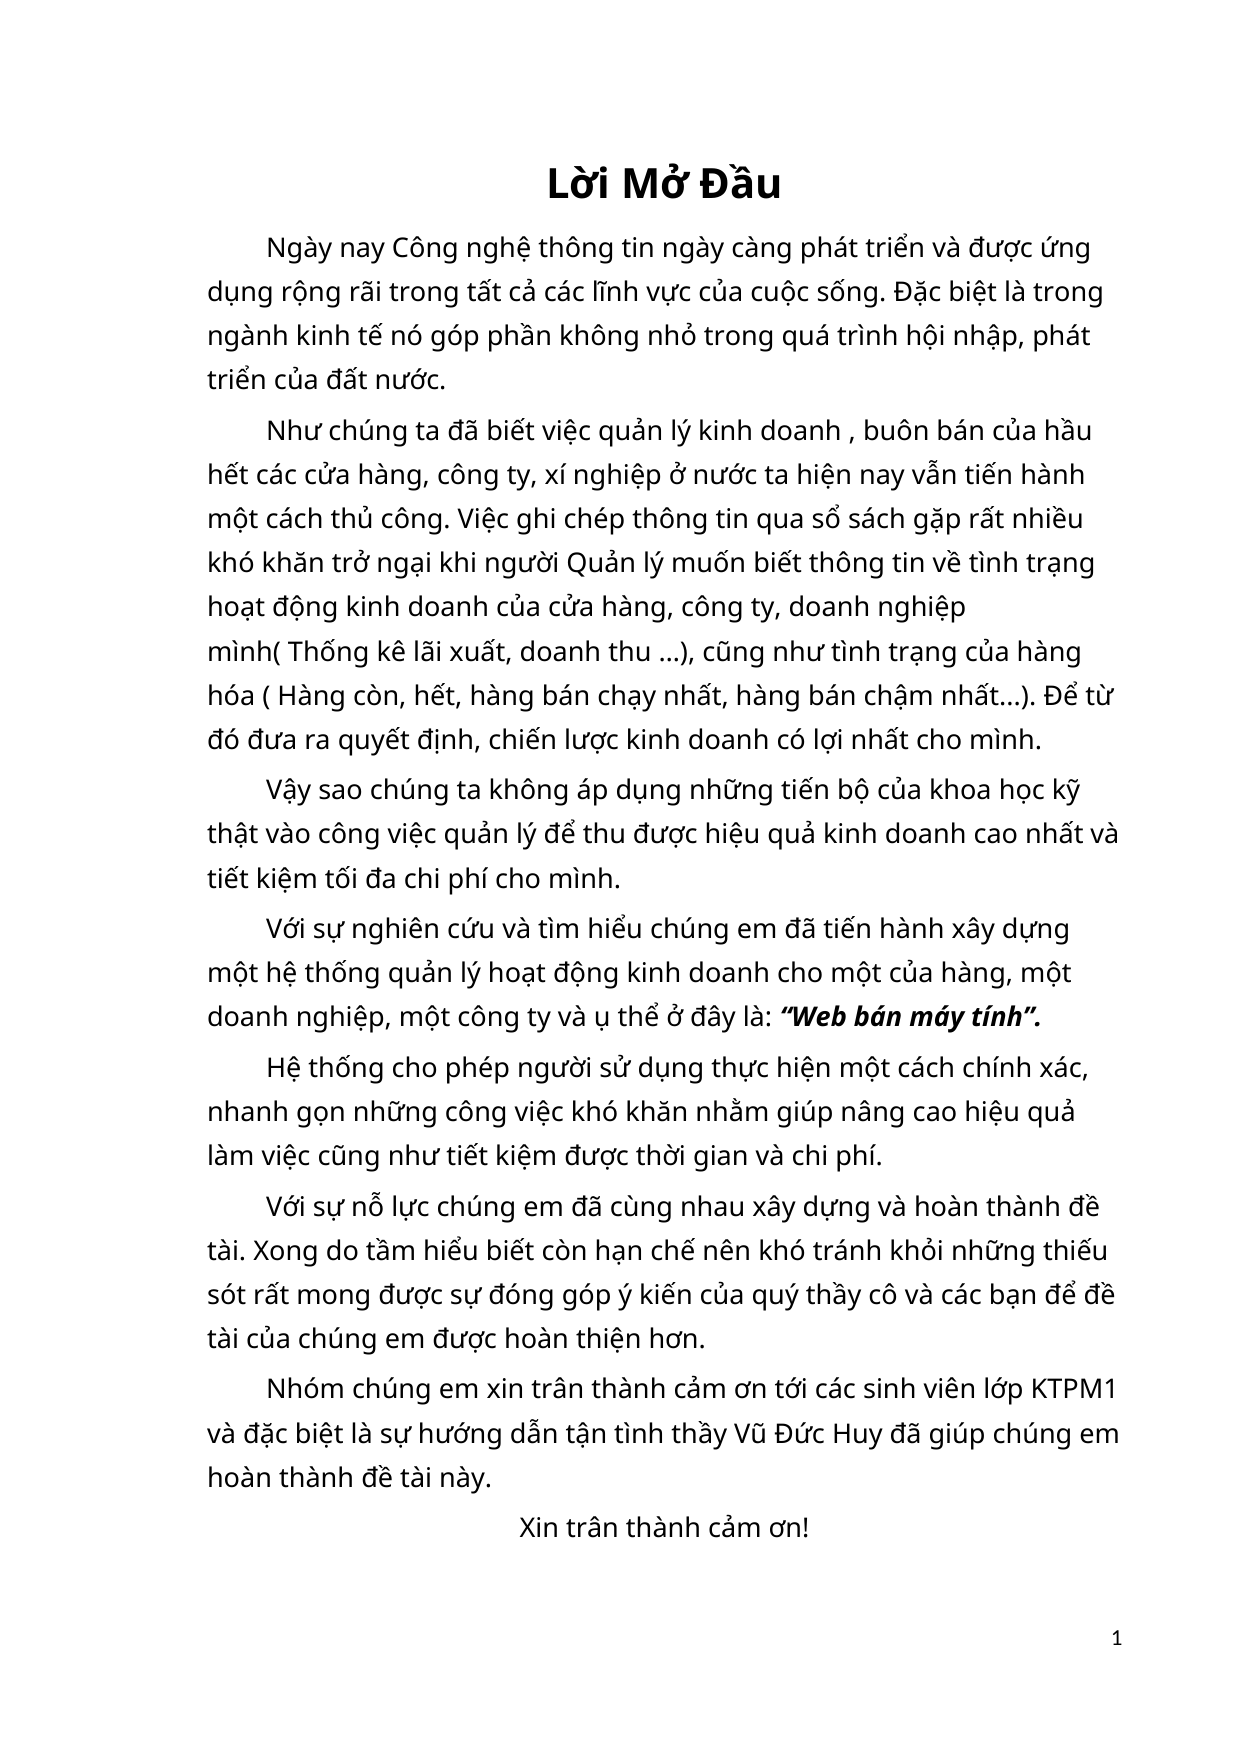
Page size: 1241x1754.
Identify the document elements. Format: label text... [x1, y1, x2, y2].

text Nhóm chúng em xin trân thành cảm ơn tới các sinh viên lớp KTPM1 và đặc biệt là sự hướng dẫn tận tình thầy Vũ Đức Huy đã giúp chúng em hoàn thành đề tài này. [207, 1370, 1122, 1495]
text Hệ thống cho phép người sử dụng thực hiện một cách chính xác, nhanh gọn những công việc khó khăn nhằm giúp nâng cao hiệu quả làm việc cũng như tiết kiệm được thời gian và chi phí. [207, 1048, 1122, 1173]
subtitle Lời Mở Đầu [207, 154, 1122, 211]
text Như chúng ta đã biết việc quản lý kinh doanh , buôn bán của hầu hết các cửa hàng, công ty, xí nghiệp ở nước ta hiện nay vẫn tiến hành một cách thủ công. Việc ghi chép thông tin qua sổ sách gặp rất nhiều khó khăn trở ngại khi người Quản lý muốn biết thông tin về tình trạng hoạt động kinh doanh của cửa hàng, công ty, doanh nghiệp mình( Thống kê lãi xuất, doanh thu …), cũng như tình trạng của hàng hóa ( Hàng còn, hết, hàng bán chạy nhất, hàng bán chậm nhất...). Để từ đó đưa ra quyết định, chiến lược kinh doanh có lợi nhất cho mình. [207, 411, 1122, 757]
text Với sự nghiên cứu và tìm hiểu chúng em đã tiến hành xây dựng một hệ thống quản lý hoạt động kinh doanh cho một của hàng, một doanh nghiệp, một công ty và ụ thể ở đây là: “Web bán máy tính”. [207, 909, 1122, 1035]
text Ngày nay Công nghệ thông tin ngày càng phát triển và được ứng dụng rộng rãi trong tất cả các lĩnh vực của cuộc sống. Đặc biệt là trong ngành kinh tế nó góp phần không nhỏ trong quá trình hội nhập, phát triển của đất nước. [207, 228, 1122, 398]
text Xin trân thành cảm ơn! [207, 1509, 1122, 1546]
text Với sự nỗ lực chúng em đã cùng nhau xây dựng và hoàn thành đề tài. Xong do tầm hiểu biết còn hạn chế nên khó tránh khỏi những thiếu sót rất mong được sự đóng góp ý kiến của quý thầy cô và các bạn để đề tài của chúng em được hoàn thiện hơn. [207, 1187, 1122, 1356]
text Vậy sao chúng ta không áp dụng những tiến bộ của khoa học kỹ thật vào công việc quản lý để thu được hiệu quả kinh doanh cao nhất và tiết kiệm tối đa chi phí cho mình. [207, 771, 1122, 896]
